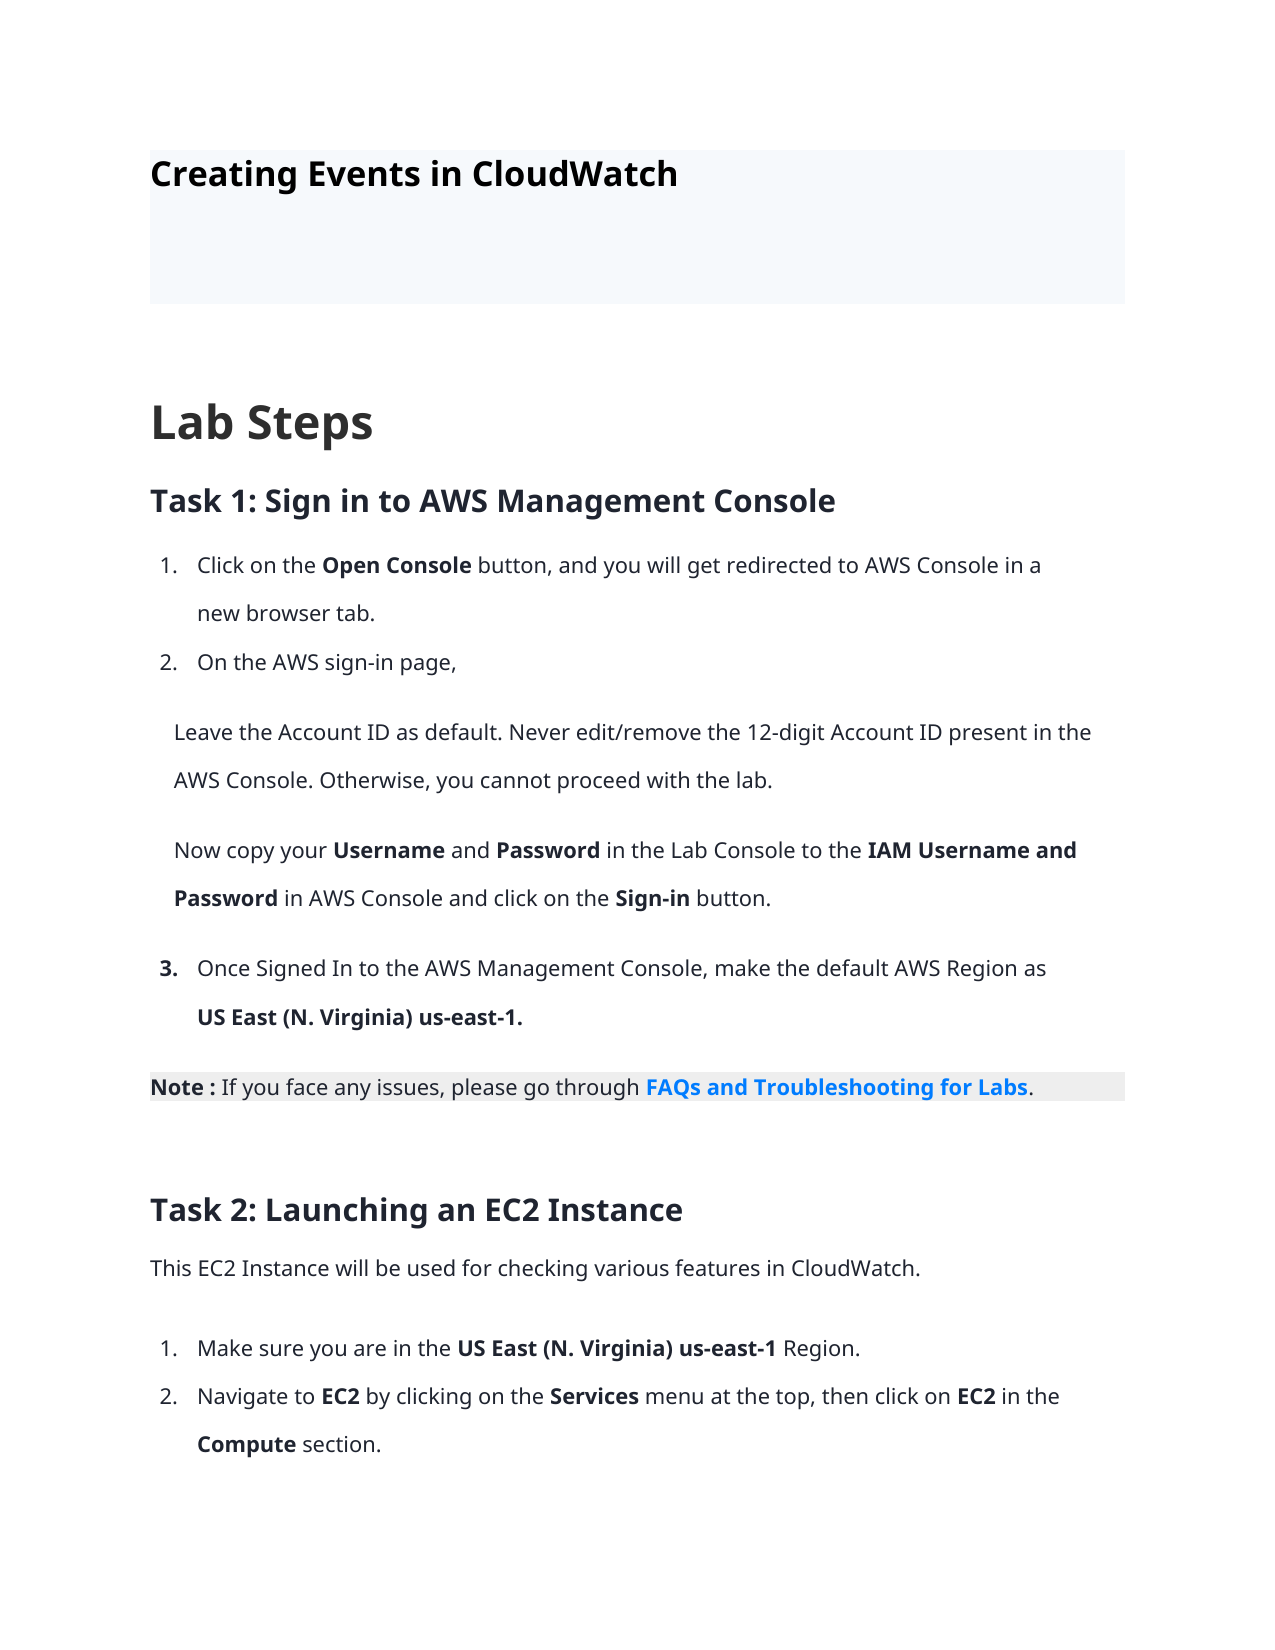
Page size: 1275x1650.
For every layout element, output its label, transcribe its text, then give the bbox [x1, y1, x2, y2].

list Navigate to EC2 by clicking on the Services menu at the top, then click on EC2 in the Compute section. [159, 1381, 1078, 1459]
subtitle Creating Events in CloudWatch [150, 150, 1125, 197]
text This EC2 Instance will be used for checking various features in CloudWatch. [150, 1253, 1125, 1283]
text Leave the Account ID as default. Never edit/remove the 12-digit Account ID present in the AWS Console. Otherwise, you cannot proceed with the lab. [173, 717, 1102, 794]
list On the AWS sign-in page, [159, 646, 1078, 676]
subtitle Lab Steps [150, 389, 1125, 453]
text Note : If you face any issues, please go through FAQs and Troubleshooting for Labs. [150, 1072, 1125, 1101]
subtitle Task 2: Launching an EC2 Instance [150, 1188, 1125, 1231]
subtitle Task 1: Sign in to AWS Management Console [150, 479, 1125, 521]
text Now copy your Username and Password in the Lab Console to the IAM Username and Password in AWS Console and click on the Sign-in button. [173, 835, 1102, 913]
list Once Signed In to the AWS Management Console, make the default AWS Region as US East (N. Virginia) us-east-1. [159, 953, 1078, 1031]
list Make sure you are in the US East (N. Virginia) us-east-1 Region. [159, 1332, 1078, 1362]
list Click on the Open Console button, and you will get redirected to AWS Console in a new browser tab. [159, 550, 1078, 628]
